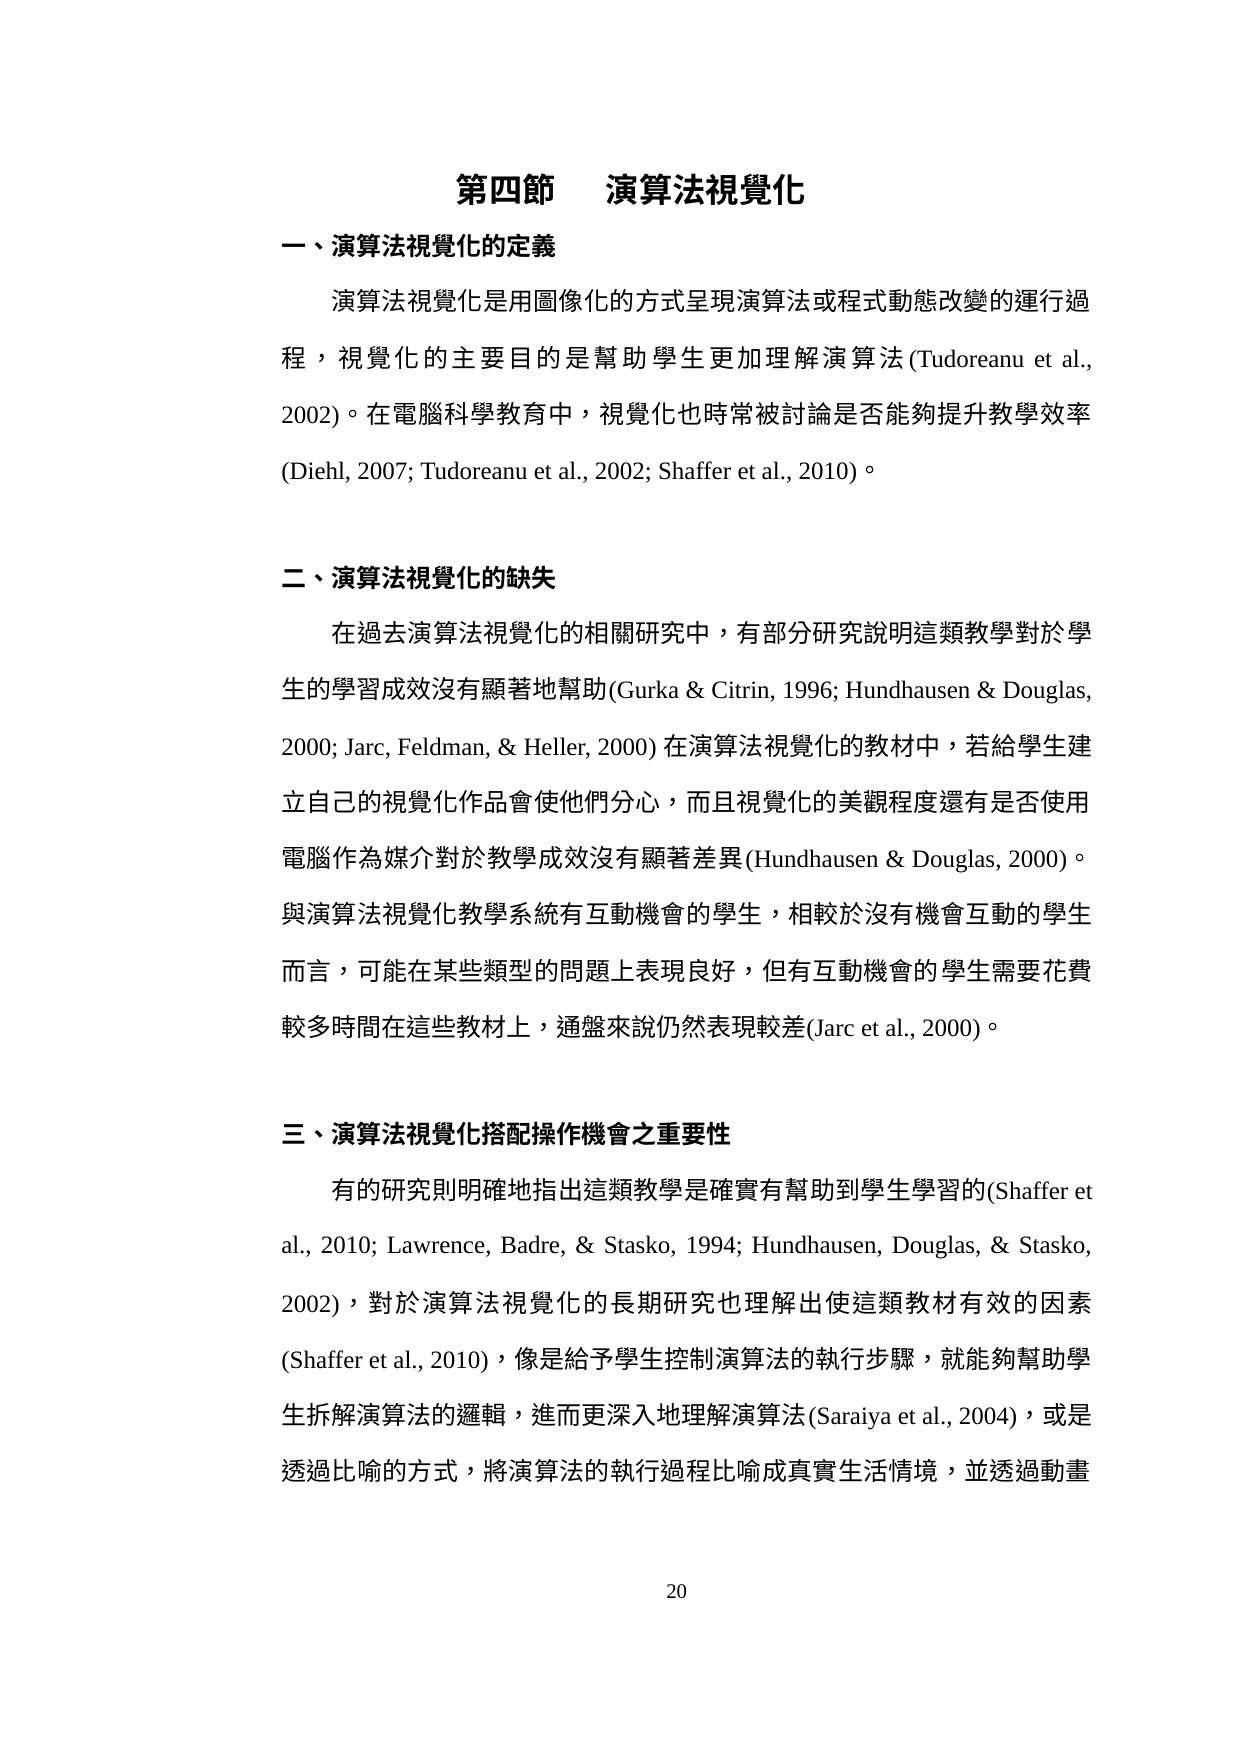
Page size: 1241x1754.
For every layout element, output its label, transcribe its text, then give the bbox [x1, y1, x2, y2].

text 演算法視覺化 [218, 151, 1092, 226]
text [281, 1170, 1092, 1489]
text 二、演算法視覺化的缺失 [281, 557, 1092, 595]
text 演算法視覺化是用圖像化的方式呈現演算法或程式動態改變的運行過程，視覺化的主要目的是幫助學生更加理解演算法(Tudoreanu et al., 2002)。在電腦科學教育中，視覺化也時常被討論是否能夠提升教學效率(Diehl, 2007; Tudoreanu et al., 2002; Shaffer et al., 2010)。 [281, 281, 1092, 487]
text 在過去演算法視覺化的相關研究中，有部分研究說明這類教學對於學生的學習成效沒有顯著地幫助(Gurka & Citrin, 1996; Hundhausen & Douglas, 2000; Jarc, Feldman, & Heller, 2000) 在演算法視覺化的教材中，若給學生建立自己的視覺化作品會使他們分心，而且視覺化的美觀程度還有是否使用電腦作為媒介對於教學成效沒有顯著差異(Hundhausen & Douglas, 2000)。與演算法視覺化教學系統有互動機會的學生，相較於沒有機會互動的學生而言，可能在某些類型的問題上表現良好，但有互動機會的學生需要花費較多時間在這些教材上，通盤來說仍然表現較差(Jarc et al., 2000)。 [281, 819, 1092, 1044]
text 一、演算法視覺化的定義 [281, 226, 1092, 263]
text 在過去演算法視覺化的相關研究中，有部分研究說明這類教學對於學生的學習成效沒有顯著地幫助(Gurka & Citrin, 1996; Hundhausen & Douglas, 2000; Jarc, Feldman, & Heller, 2000) 在演算法視覺化的教材中，若給學生建立自己的視覺化作品會使他們分心，而且視覺化的美觀程度還有是否使用電腦作為媒介對於教學成效沒有顯著差異(Hundhausen & Douglas, 2000)。與演算法視覺化教學系統有互動機會的學生，相較於沒有機會互動的學生而言，可能在某些類型的問題上表現良好，但有互動機會的學生需要花費較多時間在這些教材上，通盤來說仍然表現較差(Jarc et al., 2000)。 [281, 613, 1092, 783]
text 三、演算法視覺化搭配操作機會之重要性 [281, 1114, 1092, 1152]
